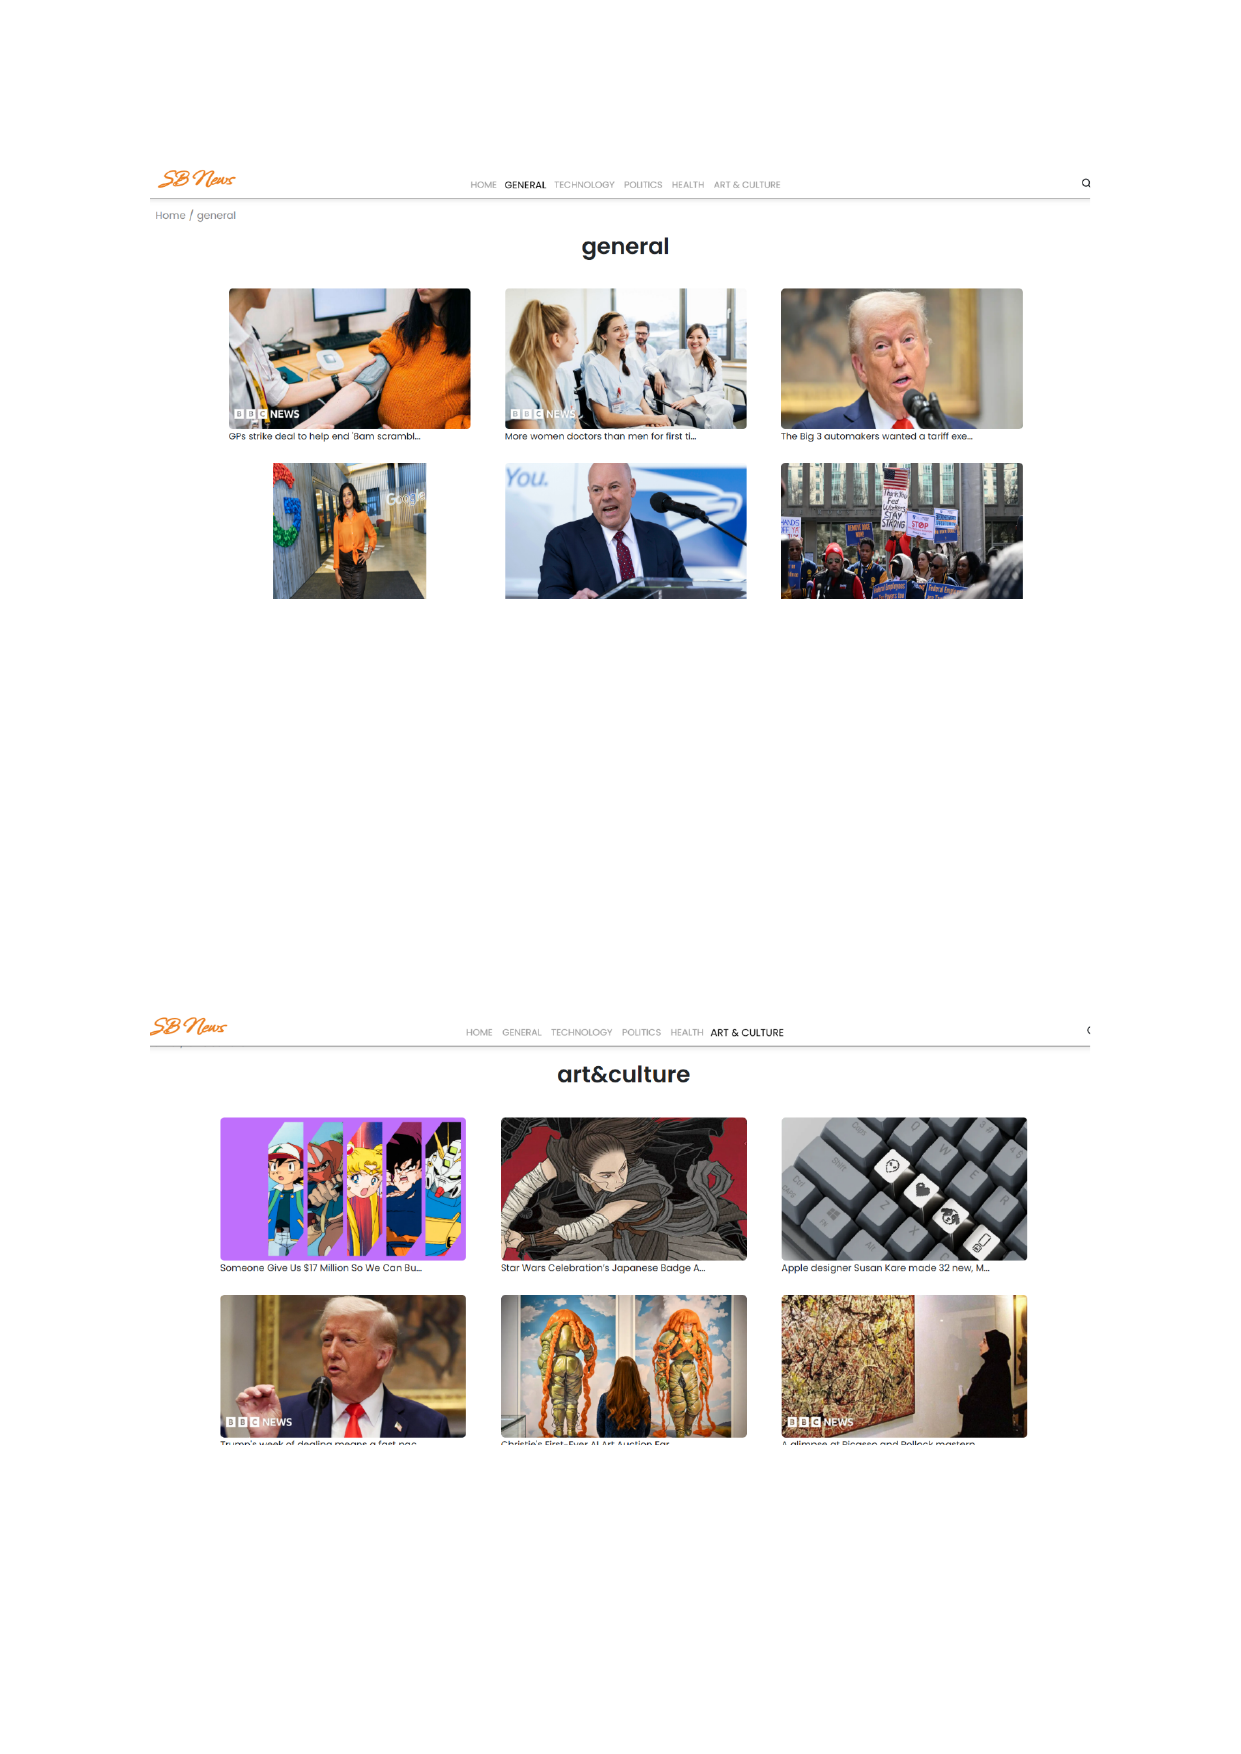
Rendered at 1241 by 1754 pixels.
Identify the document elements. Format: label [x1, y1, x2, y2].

picture [150, 150, 1091, 599]
picture [150, 1012, 1091, 1445]
